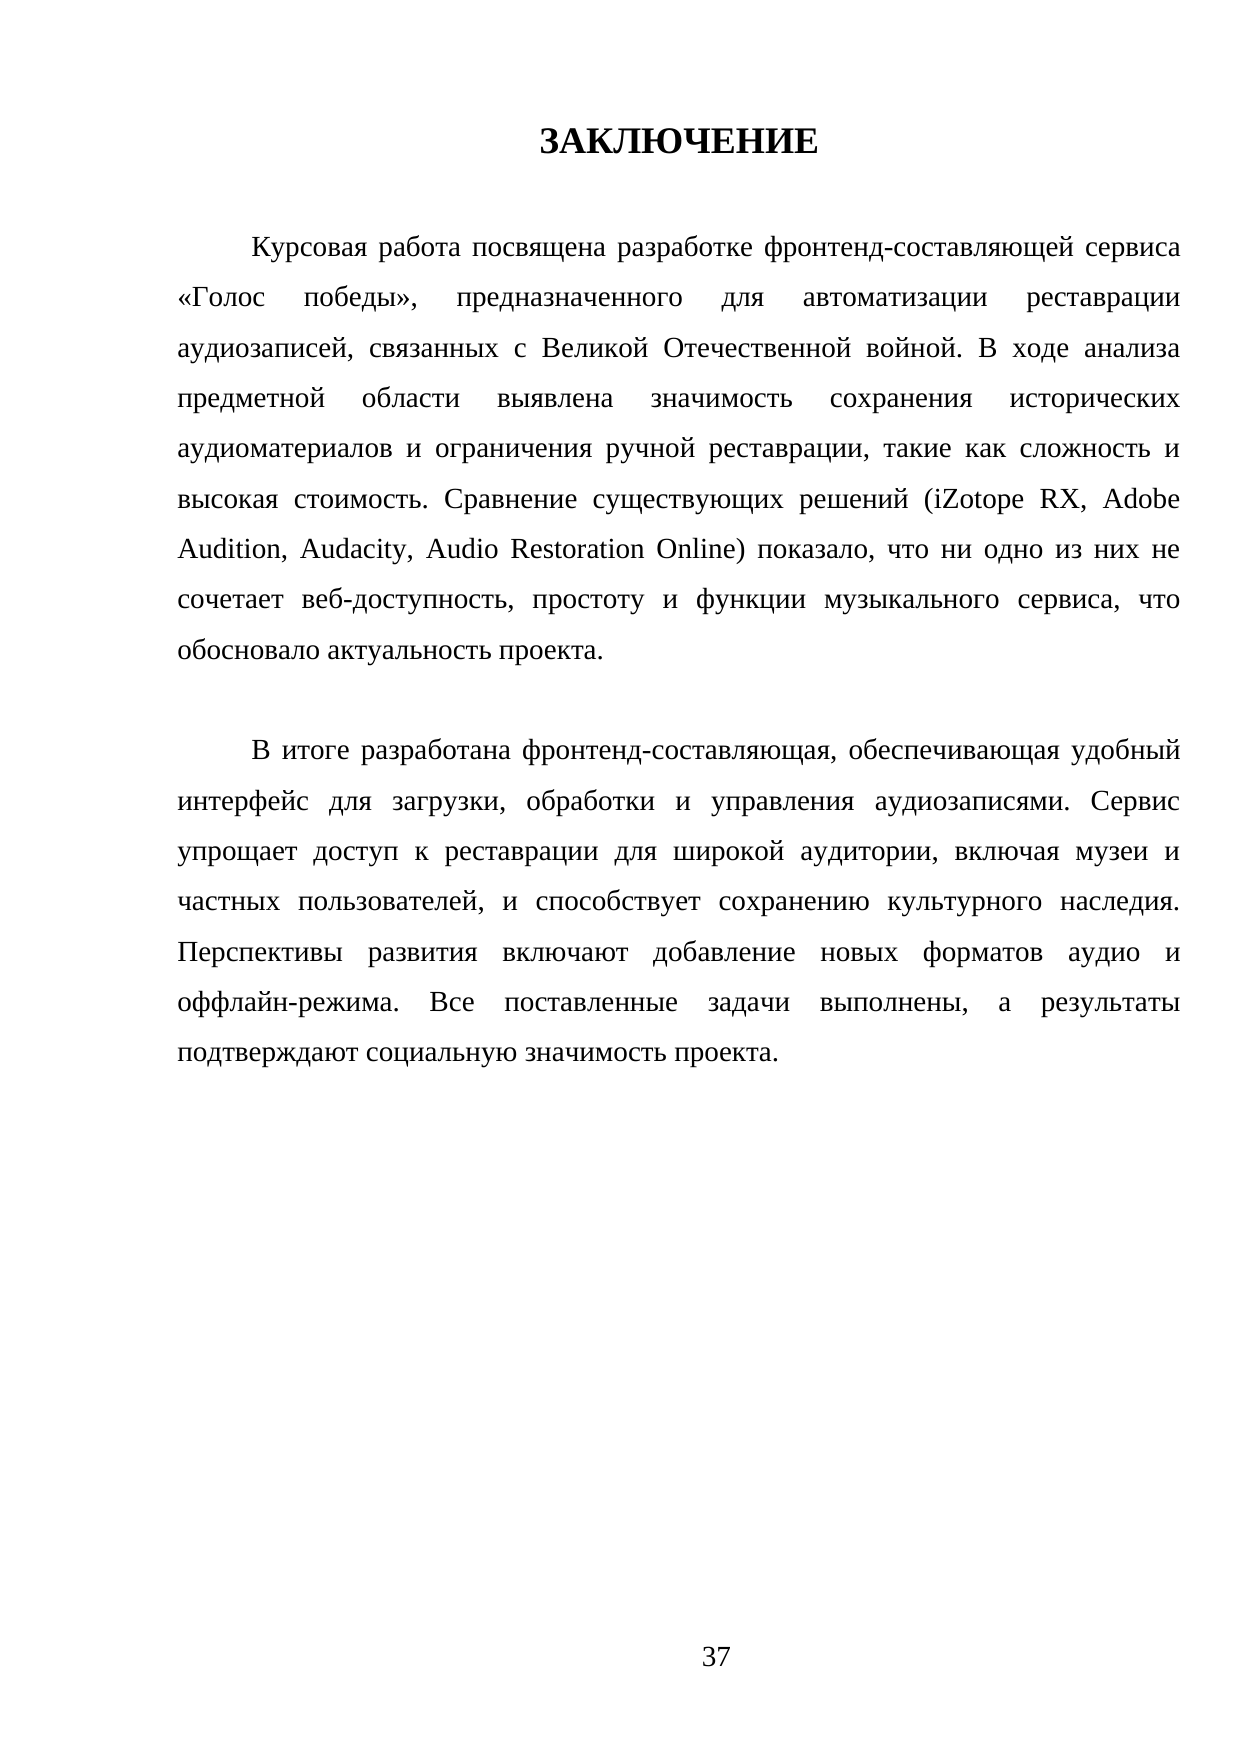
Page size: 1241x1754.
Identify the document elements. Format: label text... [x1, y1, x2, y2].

subtitle ЗАКЛЮЧЕНИЕ [177, 118, 1181, 161]
text Курсовая работа посвящена разработке фронтенд-составляющей сервиса «Голос победы», предназначенного для автоматизации реставрации аудиозаписей, связанных с Великой Отечественной войной. В ходе анализа предметной области выявлена значимость сохранения исторических аудиоматериалов и ограничения ручной реставрации, такие как сложность и высокая стоимость. Сравнение существующих решений (iZotope RX, Adobe Audition, Audacity, Audio Restoration Online) показало, что ни одно из них не сочетает веб-доступность, простоту и функции музыкального сервиса, что обосновало актуальность проекта. [177, 229, 1181, 665]
text В итоге разработана фронтенд-составляющая, обеспечивающая удобный интерфейс для загрузки, обработки и управления аудиозаписями. Сервис упрощает доступ к реставрации для широкой аудитории, включая музеи и частных пользователей, и способствует сохранению культурного наследия. Перспективы развития включают добавление новых форматов аудио и оффлайн-режима. Все поставленные задачи выполнены, а результаты подтверждают социальную значимость проекта. [177, 732, 1181, 1068]
